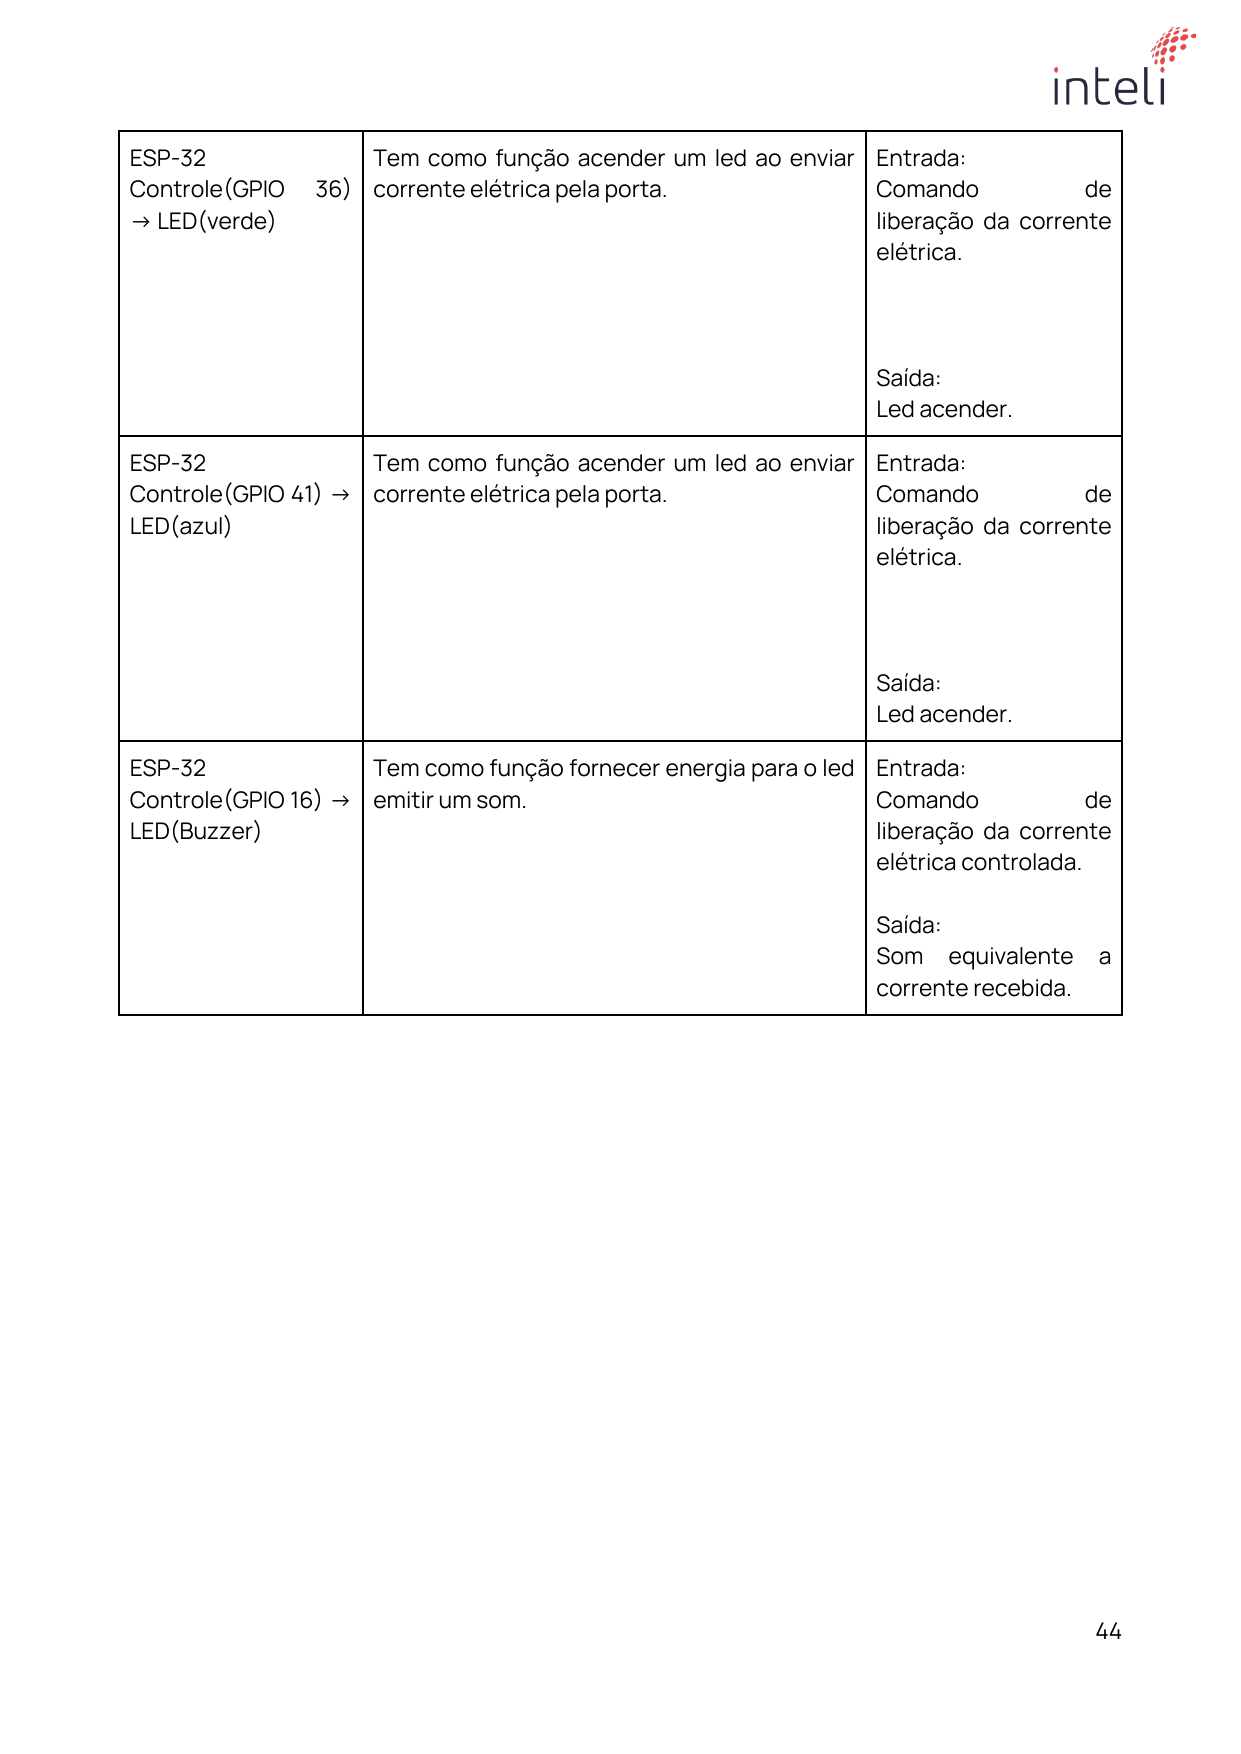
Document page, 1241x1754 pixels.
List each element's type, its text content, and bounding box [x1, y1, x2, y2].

table_cell Tem como função acender um led ao enviar corrente elétrica pela porta. [364, 132, 865, 434]
table_cell ESP-32 Controle(GPIO 16) -> LED(Buzzer) [120, 742, 362, 1013]
table_cell Tem como função acender um led ao enviar corrente elétrica pela porta. [364, 437, 865, 740]
table_cell ESP-32 Controle(GPIO 36) -> LED(verde) [120, 132, 362, 434]
picture [1054, 27, 1197, 105]
table_cell Entrada: Comando de liberação da corrente elétrica controlada. Saída: Som equivalente a corrente recebida. [867, 742, 1121, 1013]
table_cell Entrada: Comando de liberação da corrente elétrica. Saída: Led acender. [867, 132, 1121, 434]
table_cell Entrada: Comando de liberação da corrente elétrica. Saída: Led acender. [867, 437, 1121, 740]
table_cell Tem como função fornecer energia para o led emitir um som. [364, 742, 865, 1013]
table_cell ESP-32 Controle(GPIO 41) -> LED(azul) [120, 437, 362, 740]
